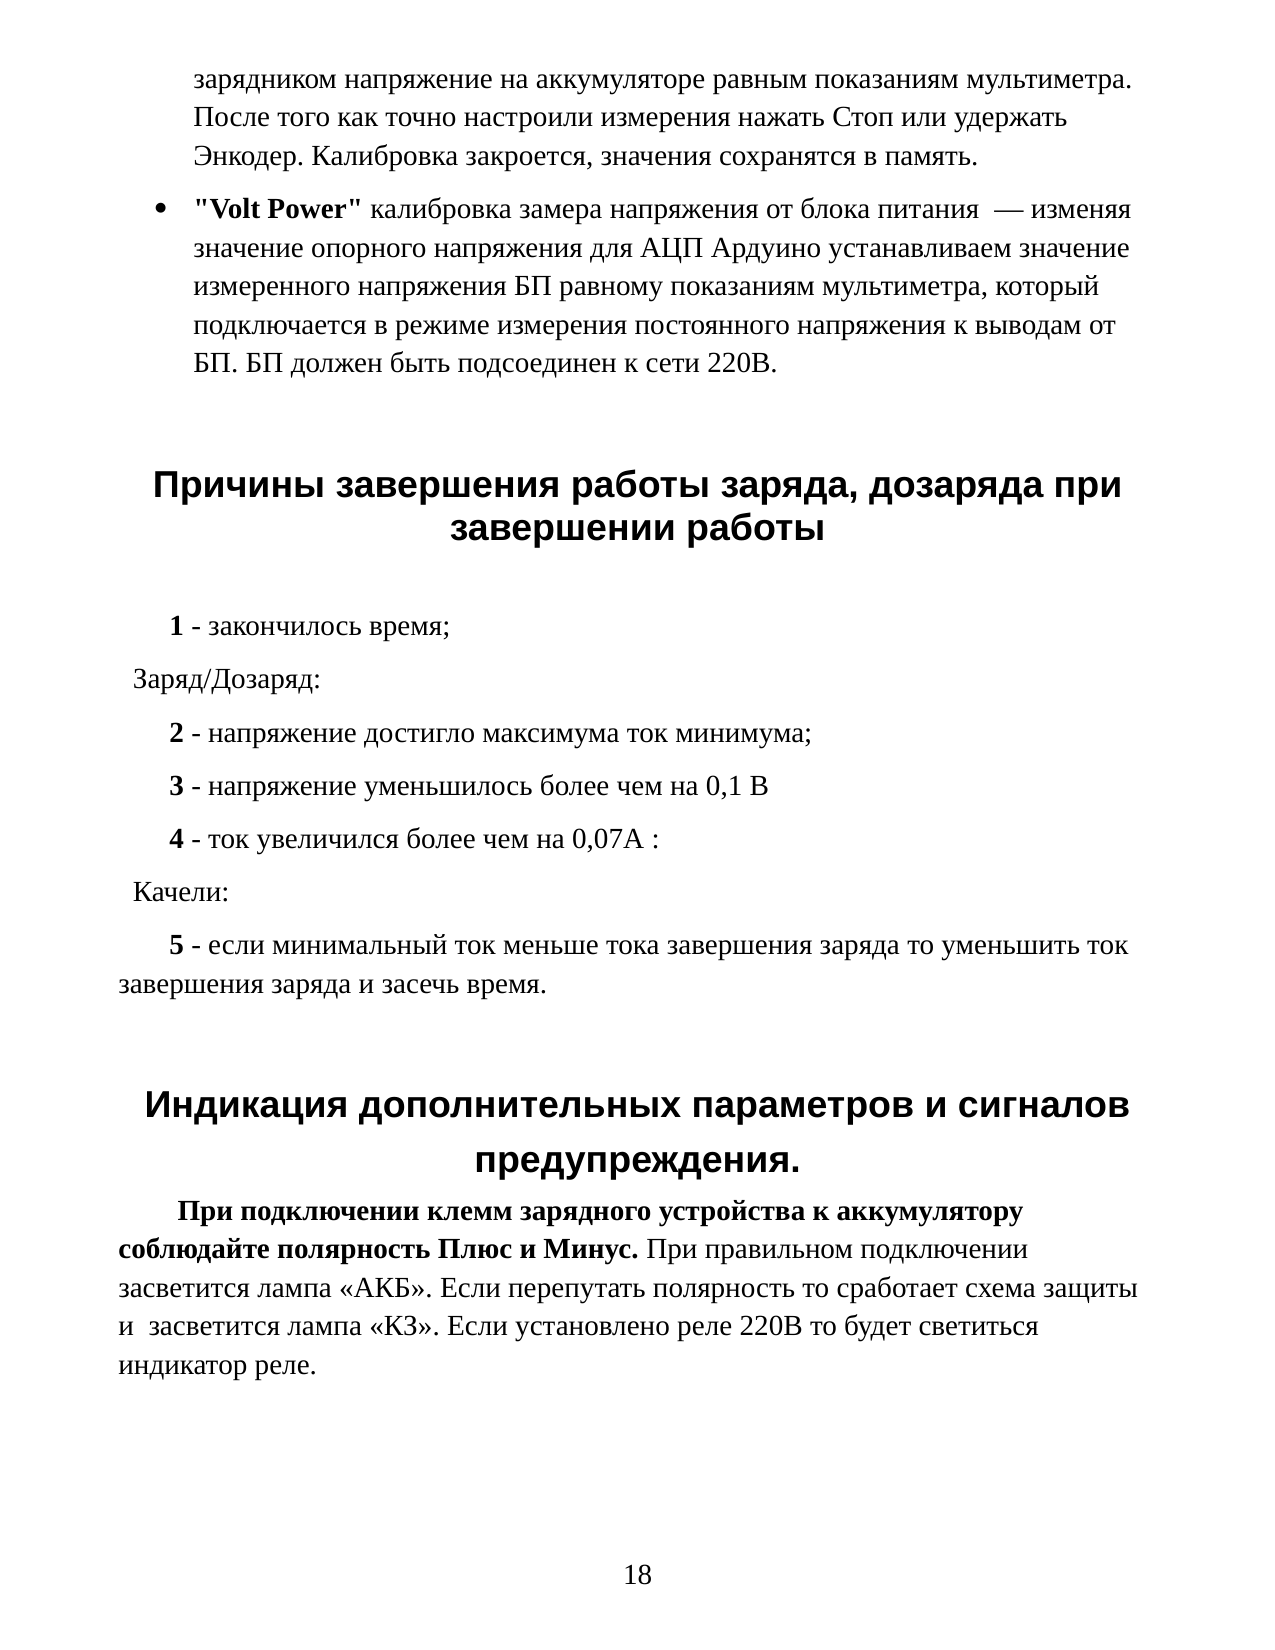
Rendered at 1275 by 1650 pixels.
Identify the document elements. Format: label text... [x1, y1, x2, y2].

text 3 - напряжение уменьшилось более чем на 0,1 В [118, 768, 1157, 801]
text Заряд/Дозаряд: [118, 662, 1157, 695]
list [193, 61, 1157, 172]
text Качели: [118, 874, 1157, 908]
text 5 - если минимальный ток меньше тока завершения заряда то уменьшить ток завершения заряда и засечь время. [118, 927, 1157, 999]
subtitle Причины завершения работы заряда, дозаряда при завершении работы [118, 462, 1157, 548]
list "Volt Power" калибровка замера напряжения от блока питания — изменяя значение опорного напряжения для АЦП Ардуино устанавливаем значение измеренного напряжения БП равному показаниям мультиметра, который подключается в режиме измерения постоянного напряжения к выводам от БП. БП должен быть подсоединен к сети 220В. [156, 191, 1157, 379]
text 2 - напряжение достигло максимума ток минимума; [118, 715, 1157, 748]
text При подключении клемм зарядного устройства к аккумулятору соблюдайте полярность Плюс и Минус. При правильном подключении засветится лампа «АКБ». Если перепутать полярность то сработает схема защиты и засветится лампа «КЗ». Если установлено реле 220В то будет светиться индикатор реле. [118, 1193, 1157, 1380]
subtitle предупреждения. [118, 1137, 1157, 1180]
subtitle Индикация дополнительных параметров и сигналов [118, 1082, 1157, 1125]
text 1 - закончилось время; [118, 608, 1157, 642]
text 4 - ток увеличился более чем на 0,07А : [118, 821, 1157, 854]
